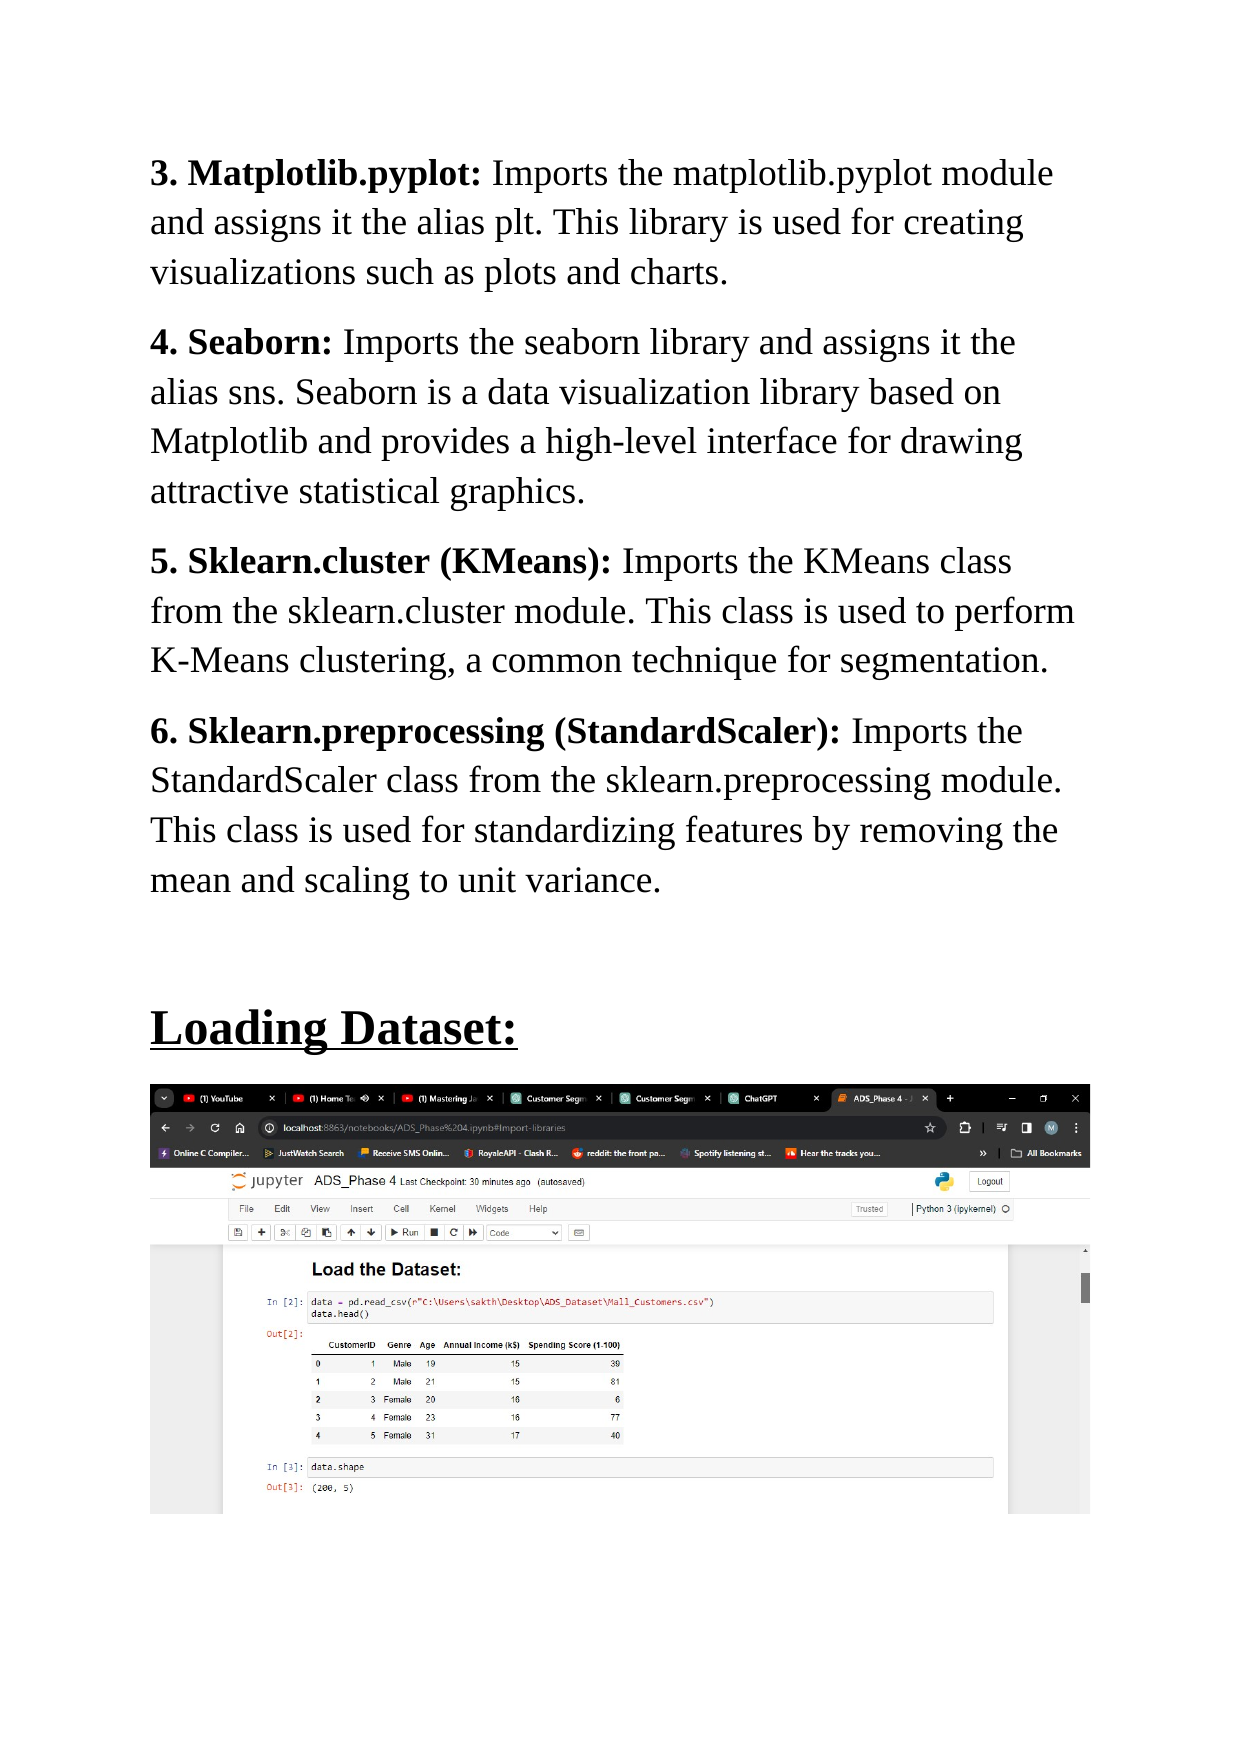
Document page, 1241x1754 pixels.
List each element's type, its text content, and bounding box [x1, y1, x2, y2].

text 6. Sklearn.preprocessing (StandardScaler): Imports the StandardScaler class from the sklearn.preprocessing module. This class is used for standardizing features by removing the mean and scaling to unit variance. [150, 708, 1090, 900]
text 5. Sklearn.cluster (KMeans): Imports the KMeans class from the sklearn.cluster module. This class is used to perform K-Means clustering, a common technique for segmentation. [150, 539, 1090, 681]
text Loading Dataset: [150, 998, 1090, 1055]
text 3. Matplotlib.pyplot: Imports the matplotlib.pyplot module and assigns it the alias plt. This library is used for creating visualizations such as plots and charts. [150, 150, 1090, 292]
text 4. Seaborn: Imports the seaborn library and assigns it the alias sns. Seaborn is a data visualization library based on Matplotlib and provides a high-level interface for drawing attractive statistical graphics. [150, 319, 1090, 511]
picture [150, 1084, 1091, 1514]
